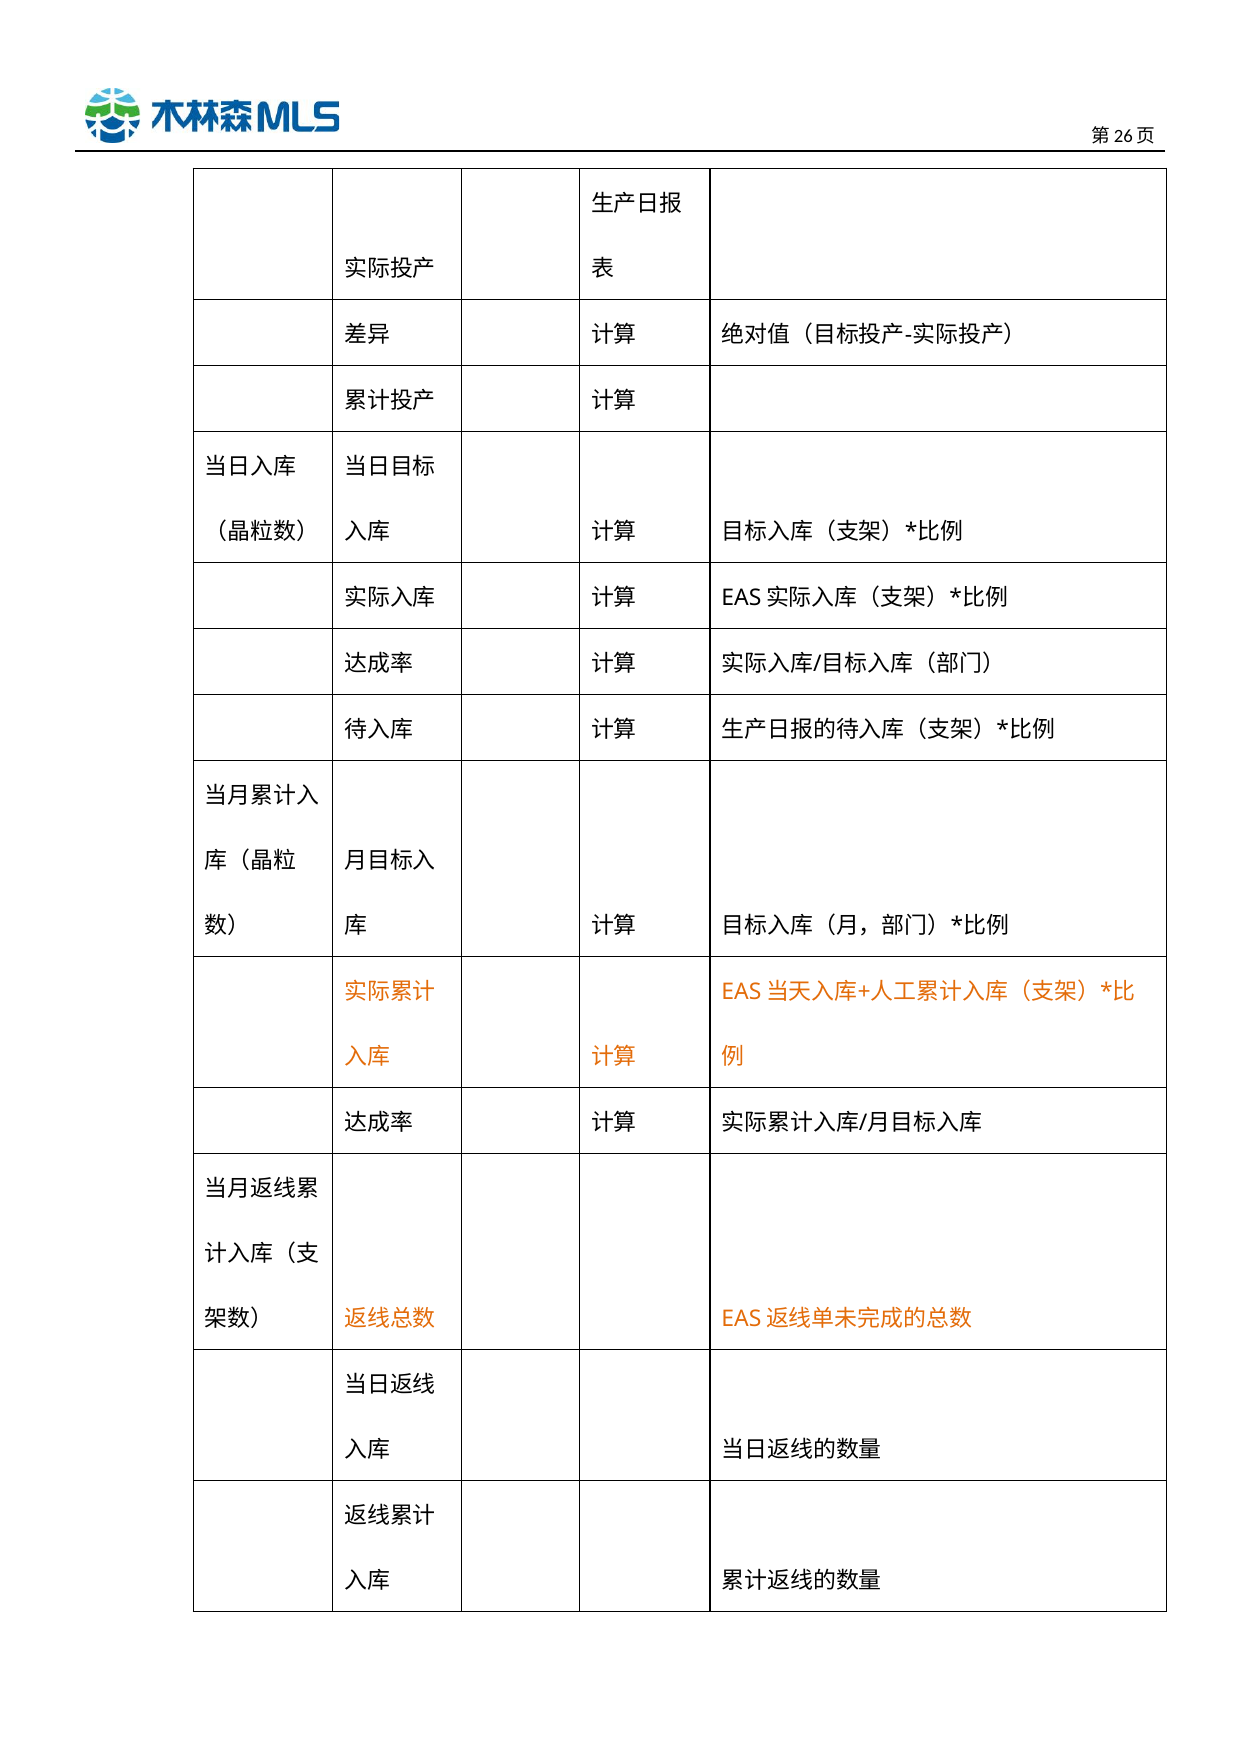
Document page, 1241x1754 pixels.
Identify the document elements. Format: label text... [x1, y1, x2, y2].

table_cell [462, 366, 579, 431]
table_cell 当日目标入库 [333, 432, 461, 562]
table_cell EAS实际入库（支架）*比例 [711, 563, 1166, 628]
table_cell 生产日报表 [580, 169, 709, 299]
table_cell 目标入库（月，部门）*比例 [711, 761, 1166, 956]
table_cell EAS当天入库+人工累计入库（支架）*比例 [711, 957, 1166, 1087]
table_cell 待入库 [333, 695, 461, 760]
table_cell 当月返线累计入库（支架数） [194, 1154, 332, 1349]
table_cell EAS返线单未完成的总数 [711, 1154, 1166, 1349]
table_cell [462, 761, 579, 956]
table_cell 计算 [580, 695, 709, 760]
table_cell [194, 957, 332, 1087]
table_cell [194, 629, 332, 694]
table_cell 计算 [580, 563, 709, 628]
table_cell [194, 300, 332, 365]
table_cell 计算 [580, 629, 709, 694]
table_cell 当日入库（晶粒数） [194, 432, 332, 562]
table_cell [462, 300, 579, 365]
table_cell 达成率 [333, 629, 461, 694]
table_cell 目标入库（支架）*比例 [711, 432, 1166, 562]
table_cell 生产日报的待入库（支架）*比例 [711, 695, 1166, 760]
table_cell 当月累计入库（晶粒数） [194, 761, 332, 956]
table_cell [462, 1088, 579, 1153]
table_cell [462, 1154, 579, 1349]
table_cell [580, 1481, 709, 1611]
table_cell 实际累计入库 [333, 957, 461, 1087]
table_cell [194, 1088, 332, 1153]
table_cell [580, 1350, 709, 1480]
table_cell 当日返线入库 [333, 1350, 461, 1480]
table_cell [462, 432, 579, 562]
table_cell [462, 563, 579, 628]
table_cell [194, 695, 332, 760]
table_cell [580, 1154, 709, 1349]
table_cell 实际累计入库/月目标入库 [711, 1088, 1166, 1153]
table_cell [462, 695, 579, 760]
table_cell [462, 1481, 579, 1611]
table_cell 累计返线的数量 [711, 1481, 1166, 1611]
table_cell 计算 [580, 761, 709, 956]
table_cell [194, 366, 332, 431]
table_cell 计算 [580, 366, 709, 431]
table_cell [462, 169, 579, 299]
table_cell [711, 366, 1166, 431]
table_cell 累计投产 [333, 366, 461, 431]
table_cell 差异 [333, 300, 461, 365]
table_cell 返线总数 [333, 1154, 461, 1349]
table_cell 计算 [580, 432, 709, 562]
table_cell [462, 1350, 579, 1480]
table_cell [194, 563, 332, 628]
table_cell [462, 629, 579, 694]
table_cell 计算 [580, 300, 709, 365]
table_cell 月目标入库 [333, 761, 461, 956]
table_cell 绝对值（目标投产-实际投产） [711, 300, 1166, 365]
picture [85, 88, 340, 143]
table_cell 达成率 [333, 1088, 461, 1153]
table_cell 实际入库 [333, 563, 461, 628]
table_cell [462, 957, 579, 1087]
table_cell 当日返线的数量 [711, 1350, 1166, 1480]
table_cell [711, 169, 1166, 299]
table_cell 计算 [580, 1088, 709, 1153]
table_cell 返线累计入库 [333, 1481, 461, 1611]
table_cell 实际投产 [333, 169, 461, 299]
table_cell 计算 [580, 957, 709, 1087]
table_cell [194, 169, 332, 299]
table_cell [194, 1481, 332, 1611]
table_cell 实际入库/目标入库（部门） [711, 629, 1166, 694]
table_cell [194, 1350, 332, 1480]
